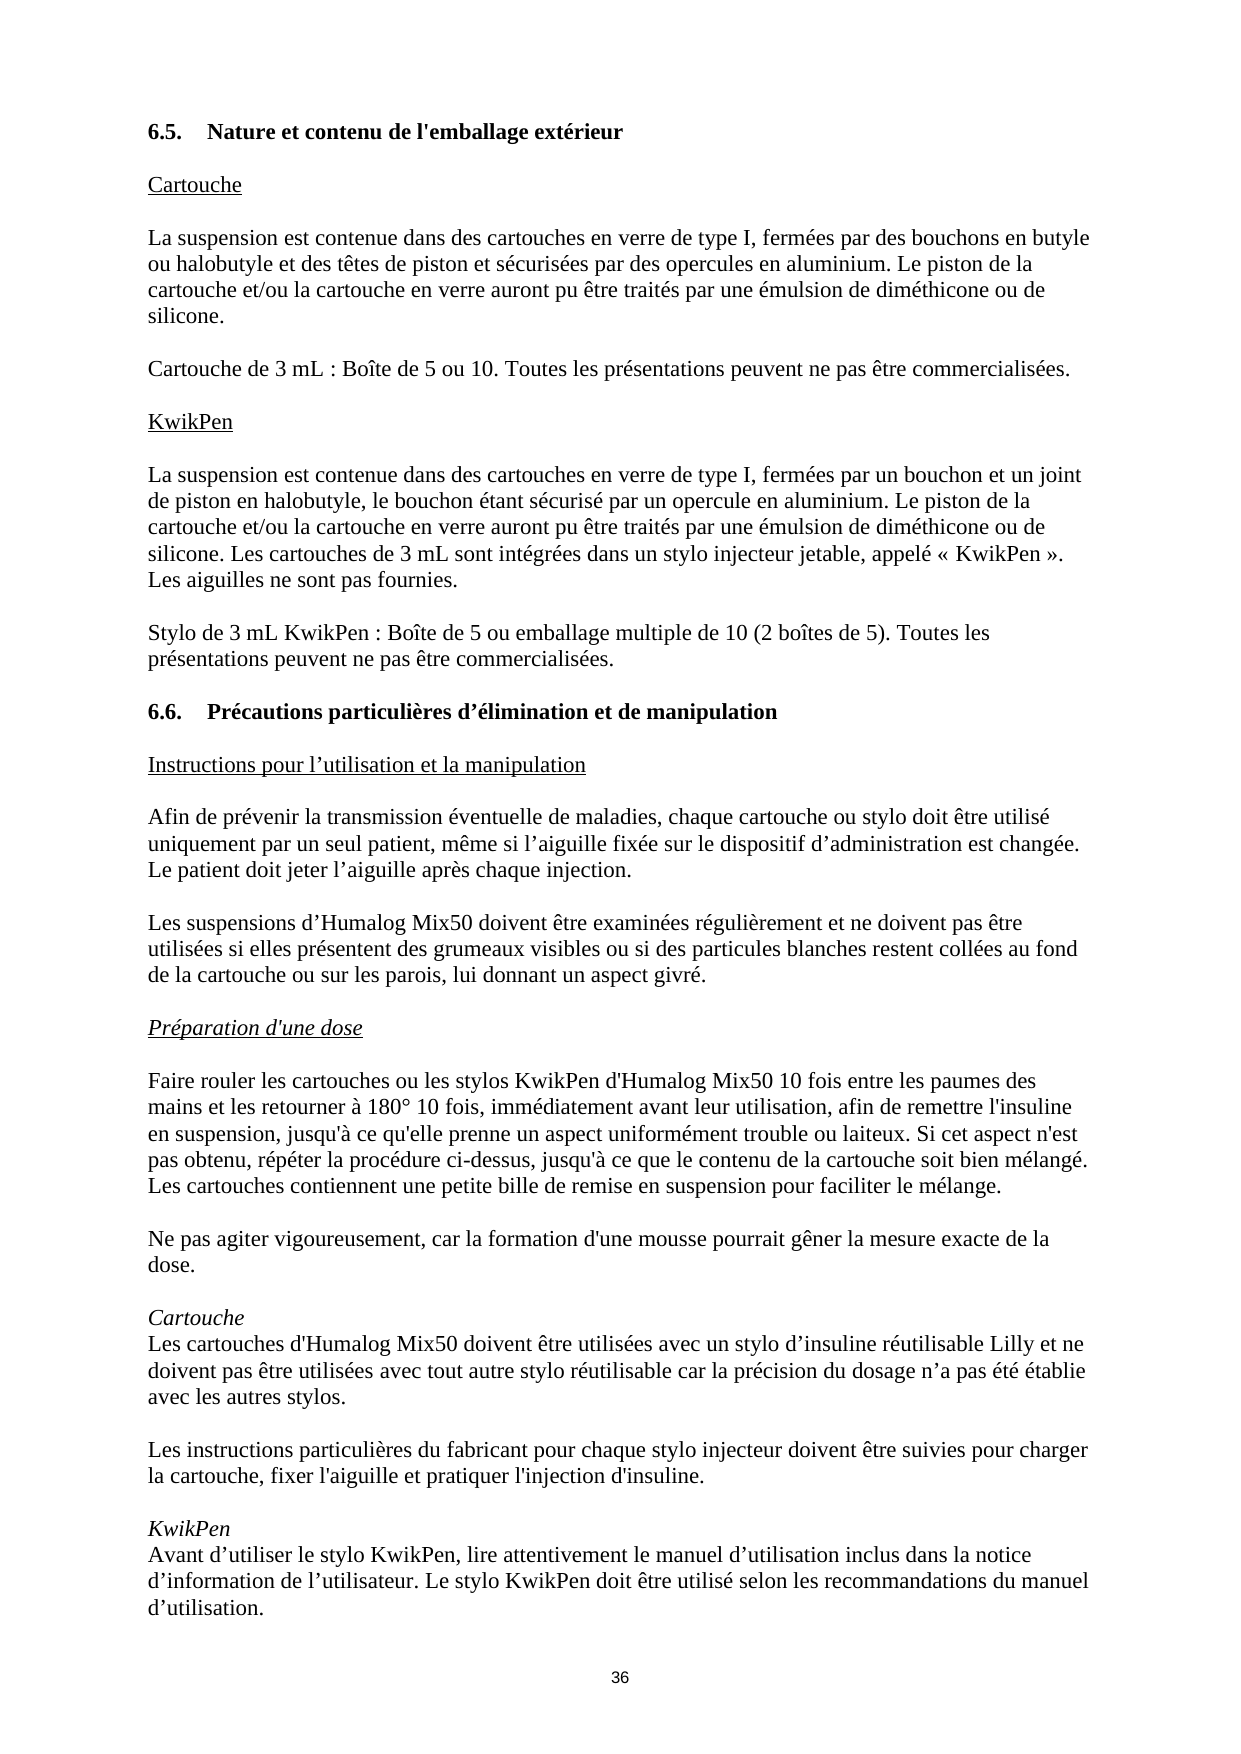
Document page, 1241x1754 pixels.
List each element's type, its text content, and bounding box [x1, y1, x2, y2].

text Faire rouler les cartouches ou les stylos KwikPen d'Humalog Mix50 10 fois entre les paumes des mains et les retourner à 180° 10 fois, immédiatement avant leur utilisation, afin de remettre l'insuline en suspension, jusqu'à ce qu'elle prenne un aspect uniformément trouble ou laiteux. Si cet aspect n'est pas obtenu, répéter la procédure ci-dessus, jusqu'à ce que le contenu de la cartouche soit bien mélangé. Les cartouches contiennent une petite bille de remise en suspension pour faciliter le mélange. [148, 1067, 1092, 1199]
text Cartouche [148, 1304, 1092, 1330]
text Avant d’utiliser le stylo KwikPen, lire attentivement le manuel d’utilisation inclus dans la notice d’information de l’utilisateur. Le stylo KwikPen doit être utilisé selon les recommandations du manuel d’utilisation. [148, 1541, 1092, 1620]
text Les suspensions d’Humalog Mix50 doivent être examinées régulièrement et ne doivent pas être utilisées si elles présentent des grumeaux visibles ou si des particules blanches restent collées au fond de la cartouche ou sur les parois, lui donnant un aspect givré. [148, 909, 1092, 988]
text Les cartouches d'Humalog Mix50 doivent être utilisées avec un stylo d’insuline réutilisable Lilly et ne doivent pas être utilisées avec tout autre stylo réutilisable car la précision du dosage n’a pas été établie avec les autres stylos. [148, 1330, 1092, 1409]
text Préparation d'une dose [148, 1014, 1092, 1041]
text Cartouche [148, 171, 1092, 197]
text Les instructions particulières du fabricant pour chaque stylo injecteur doivent être suivies pour charger la cartouche, fixer l'aiguille et pratiquer l'injection d'insuline. [148, 1436, 1092, 1488]
text La suspension est contenue dans des cartouches en verre de type I, fermées par des bouchons en butyle ou halobutyle et des têtes de piston et sécurisées par des opercules en aluminium. Le piston de la cartouche et/ou la cartouche en verre auront pu être traités par une émulsion de diméthicone ou de silicone. [148, 223, 1092, 329]
text La suspension est contenue dans des cartouches en verre de type I, fermées par un bouchon et un joint de piston en halobutyle, le bouchon étant sécurisé par un opercule en aluminium. Le piston de la cartouche et/ou la cartouche en verre auront pu être traités par une émulsion de diméthicone ou de silicone. Les cartouches de 3 mL sont intégrées dans un stylo injecteur jetable, appelé « KwikPen ». Les aiguilles ne sont pas fournies. [148, 461, 1092, 592]
text KwikPen [148, 1515, 1092, 1541]
text Cartouche de 3 mL : Boîte de 5 ou 10. Toutes les présentations peuvent ne pas être commercialisées. [148, 355, 1092, 382]
text Afin de prévenir la transmission éventuelle de maladies, chaque cartouche ou stylo doit être utilisé uniquement par un seul patient, même si l’aiguille fixée sur le dispositif d’administration est changée. Le patient doit jeter l’aiguille après chaque injection. [148, 803, 1092, 882]
text Instructions pour l’utilisation et la manipulation [148, 751, 1092, 777]
text 6.6. Précautions particulières d’élimination et de manipulation [148, 698, 1092, 724]
text 6.5. Nature et contenu de l'emballage extérieur [148, 118, 1092, 144]
text Ne pas agiter vigoureusement, car la formation d'une mousse pourrait gêner la mesure exacte de la dose. [148, 1225, 1092, 1278]
text KwikPen [148, 408, 1092, 434]
text Stylo de 3 mL KwikPen : Boîte de 5 ou emballage multiple de 10 (2 boîtes de 5). Toutes les présentations peuvent ne pas être commercialisées. [148, 619, 1092, 672]
